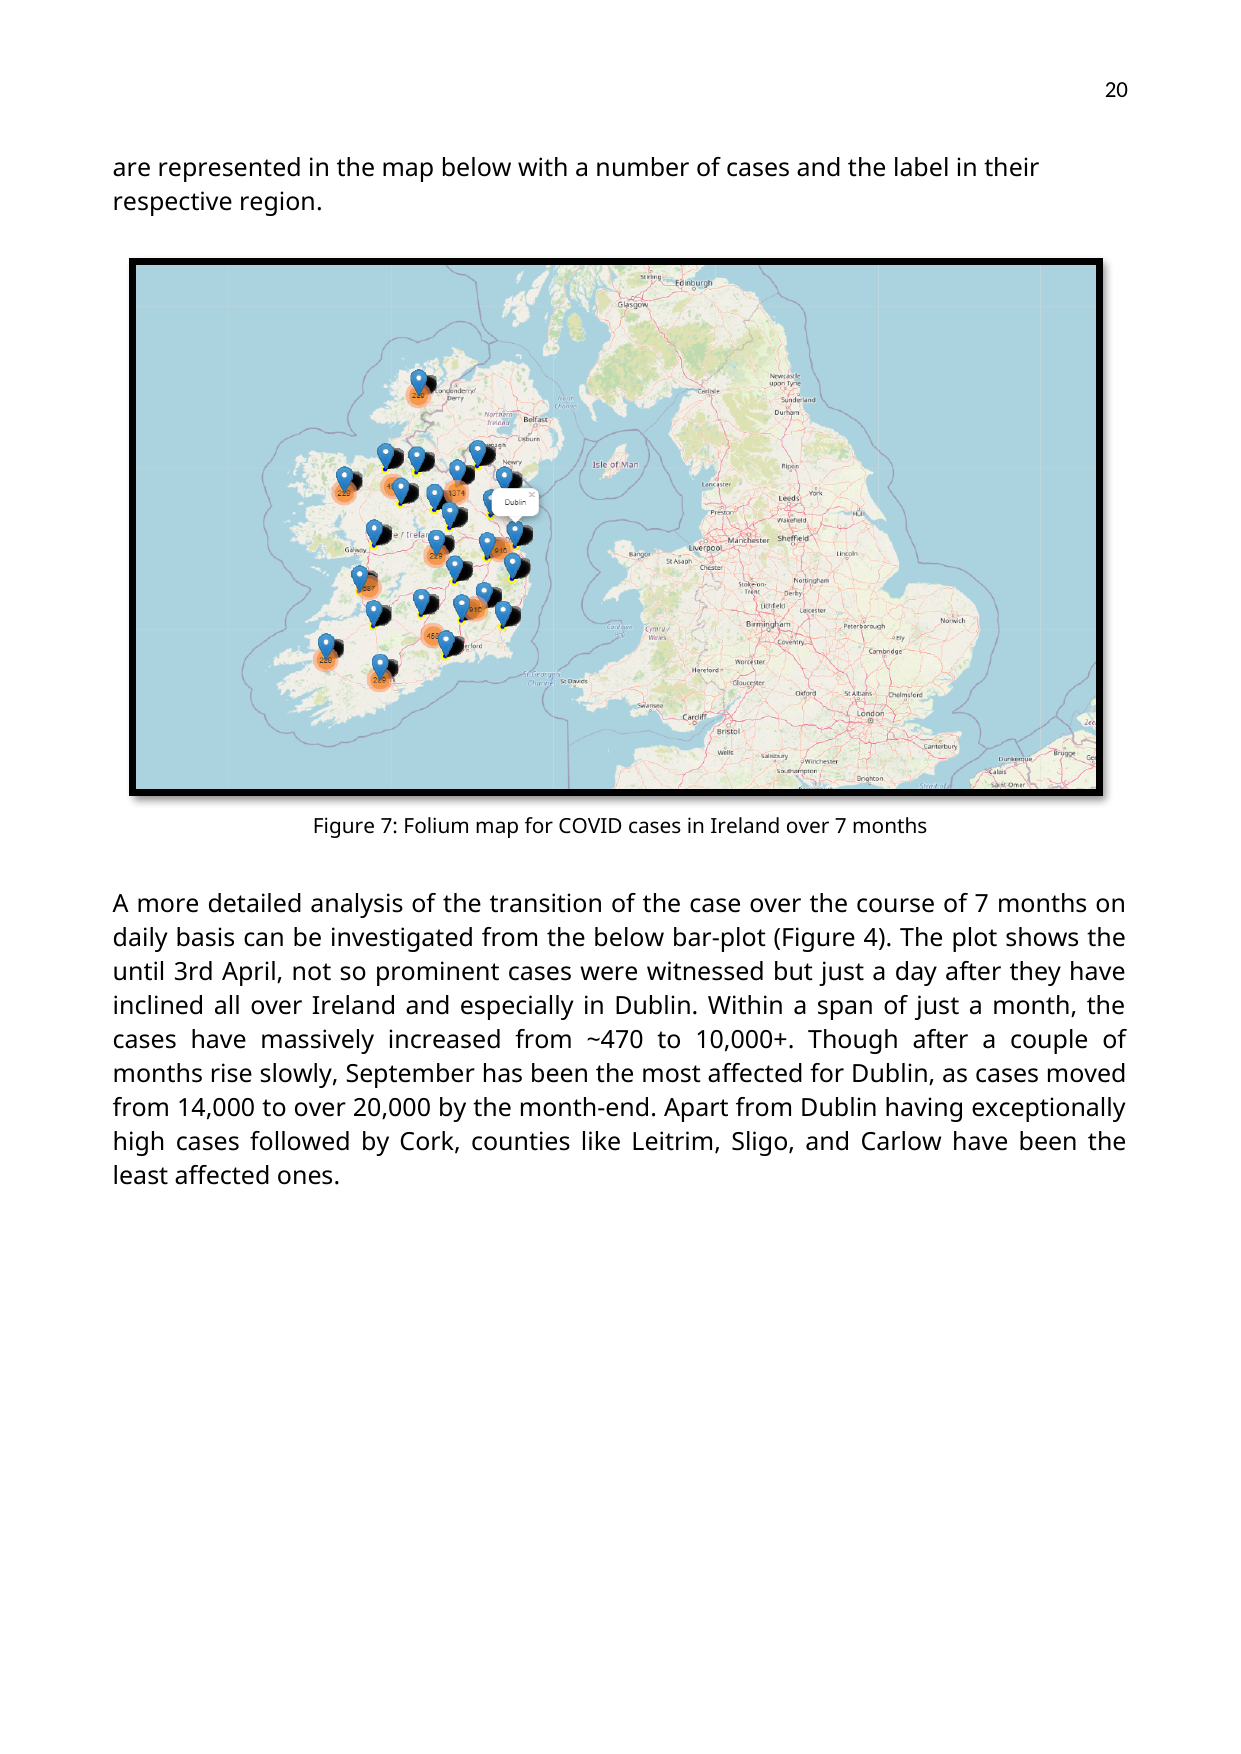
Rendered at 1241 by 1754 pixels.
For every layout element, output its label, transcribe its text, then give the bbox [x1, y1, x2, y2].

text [112, 150, 1128, 218]
picture [136, 265, 1096, 789]
text A more detailed analysis of the transition of the case over the course of 7 months on daily basis can be investigated from the below bar-plot (Figure 4). The plot shows the until 3rd April, not so prominent cases were witnessed but just a day after they have inclined all over Ireland and especially in Dublin. Within a span of just a month, the cases have massively increased from ~470 to 10,000+. Though after a couple of months rise slowly, September has been the most affected for Dublin, as cases moved from 14,000 to over 20,000 by the month-end. Apart from Dublin having exceptionally high cases followed by Cork, counties like Leitrim, Sligo, and Carlow have been the least affected ones. [112, 886, 1128, 1192]
text Figure 7: Folium map for COVID cases in Ireland over 7 months [112, 812, 1128, 840]
